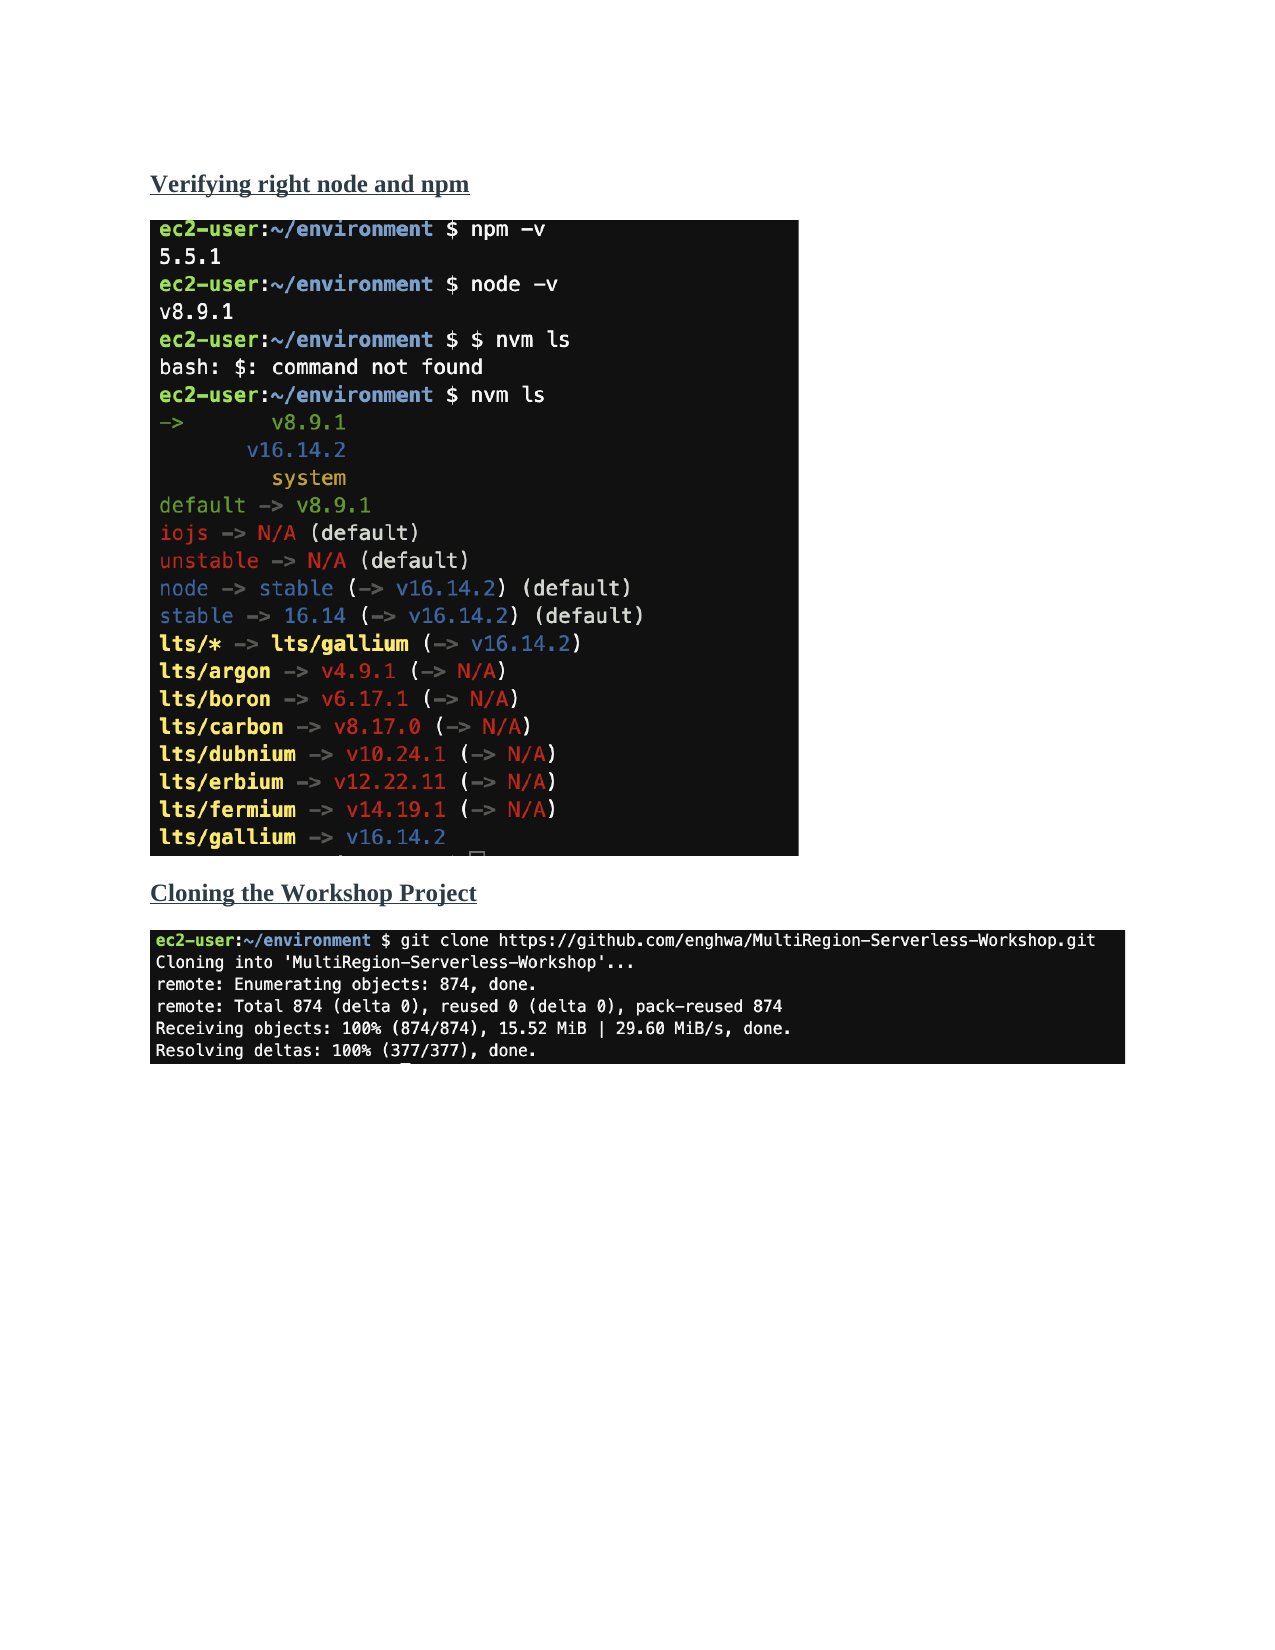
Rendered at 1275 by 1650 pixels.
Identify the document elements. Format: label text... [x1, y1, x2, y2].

text Cloning the Workshop Project [150, 878, 1125, 907]
picture [150, 930, 1125, 1064]
picture [150, 220, 799, 856]
text Verifying right node and npm [150, 169, 1125, 197]
